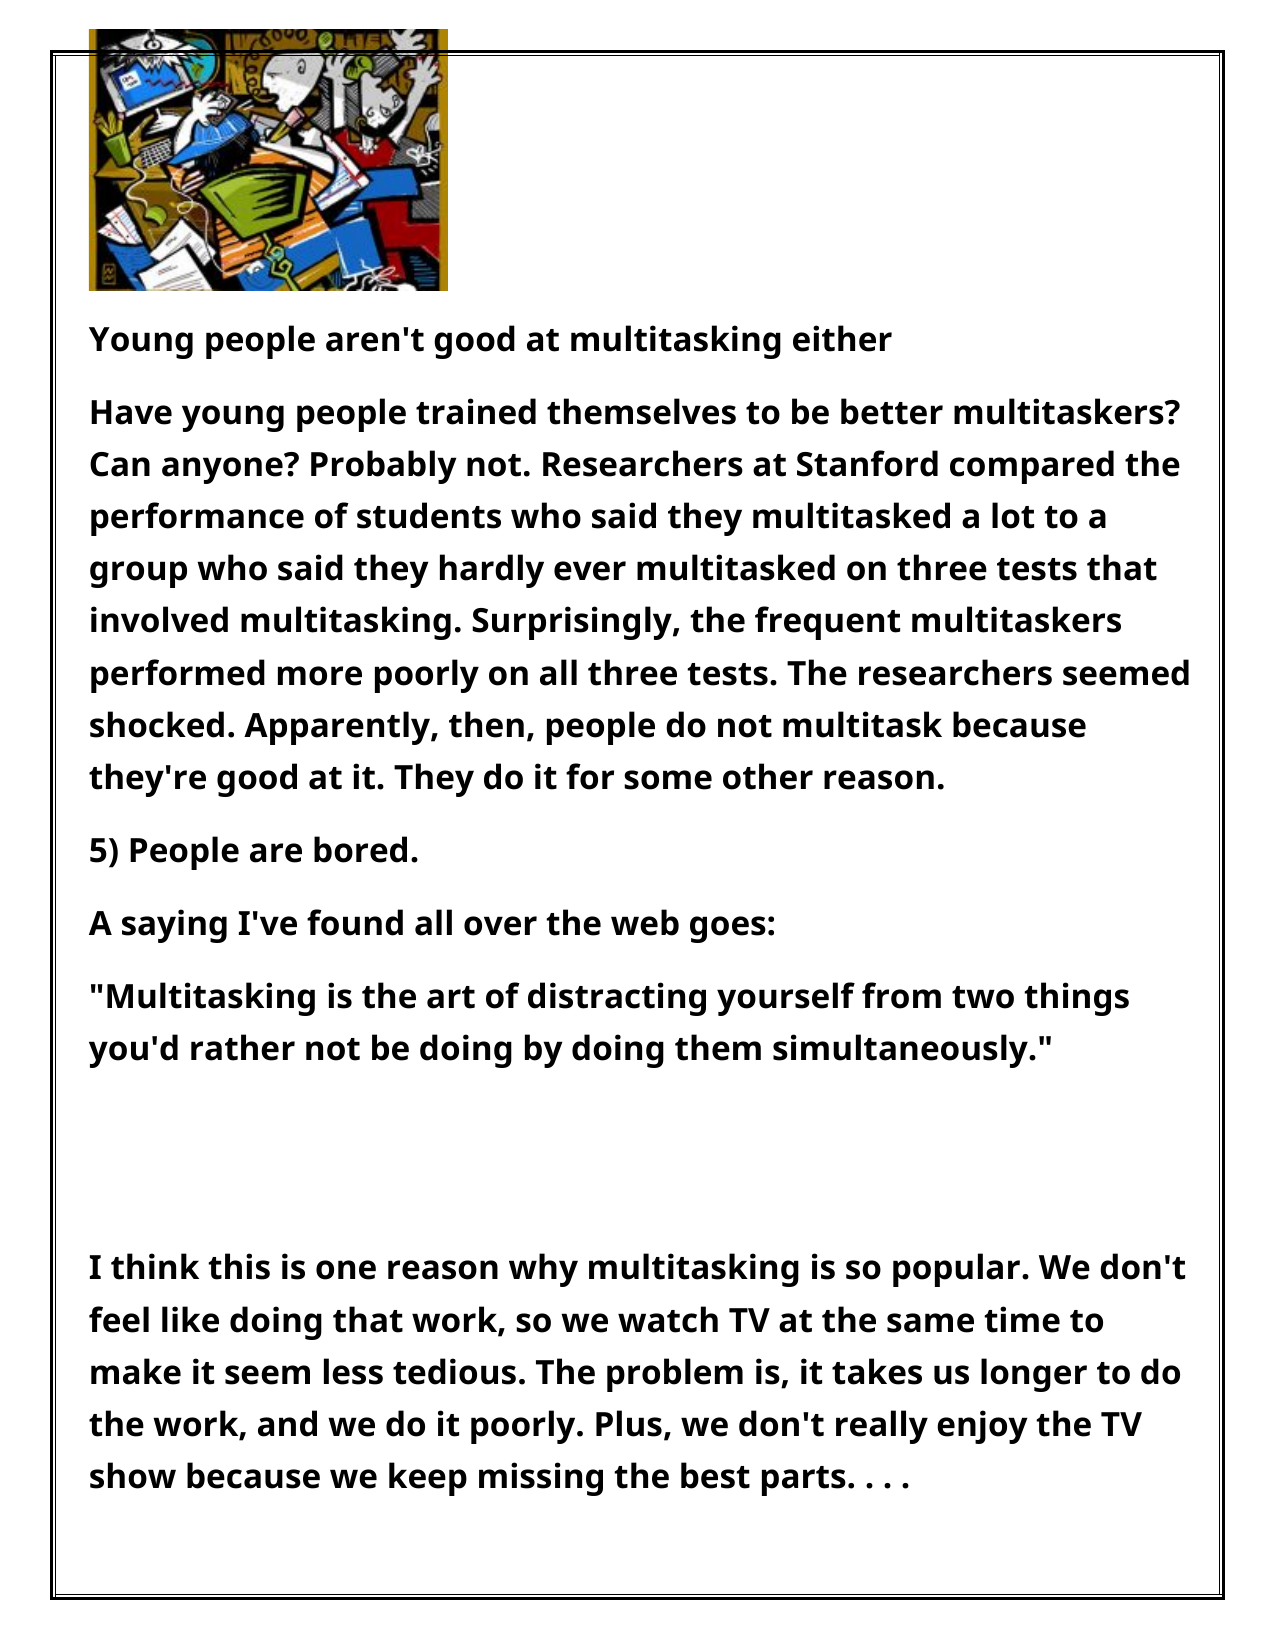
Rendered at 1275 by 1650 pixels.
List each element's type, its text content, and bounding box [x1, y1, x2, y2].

text Young people aren't good at multitasking either [89, 316, 1196, 361]
text Have young people trained themselves to be better multitaskers? Can anyone? Probably not. Researchers at Stanford compared the performance of students who said they multitasked a lot to a group who said they hardly ever multitasked on three tests that involved multitasking. Surprisingly, the frequent multitaskers performed more poorly on all three tests. The researchers seemed shocked. Apparently, then, people do not multitask because they're good at it. They do it for some other reason. [89, 388, 1196, 799]
text 5) People are bored. [89, 827, 1196, 872]
text "Multitasking is the art of distracting yourself from two things you'd rather not be doing by doing them simultaneously." [89, 973, 1196, 1071]
text I think this is one reason why multitasking is so popular. We don't feel like doing that work, so we watch TV at the same time to make it seem less tedious. The problem is, it takes us longer to do the work, and we do it poorly. Plus, we don't really enjoy the TV show because we keep missing the best parts. . . . [89, 1244, 1196, 1498]
picture [88, 29, 448, 50]
picture [88, 56, 448, 291]
text A saying I've found all over the web goes: [89, 900, 1196, 945]
